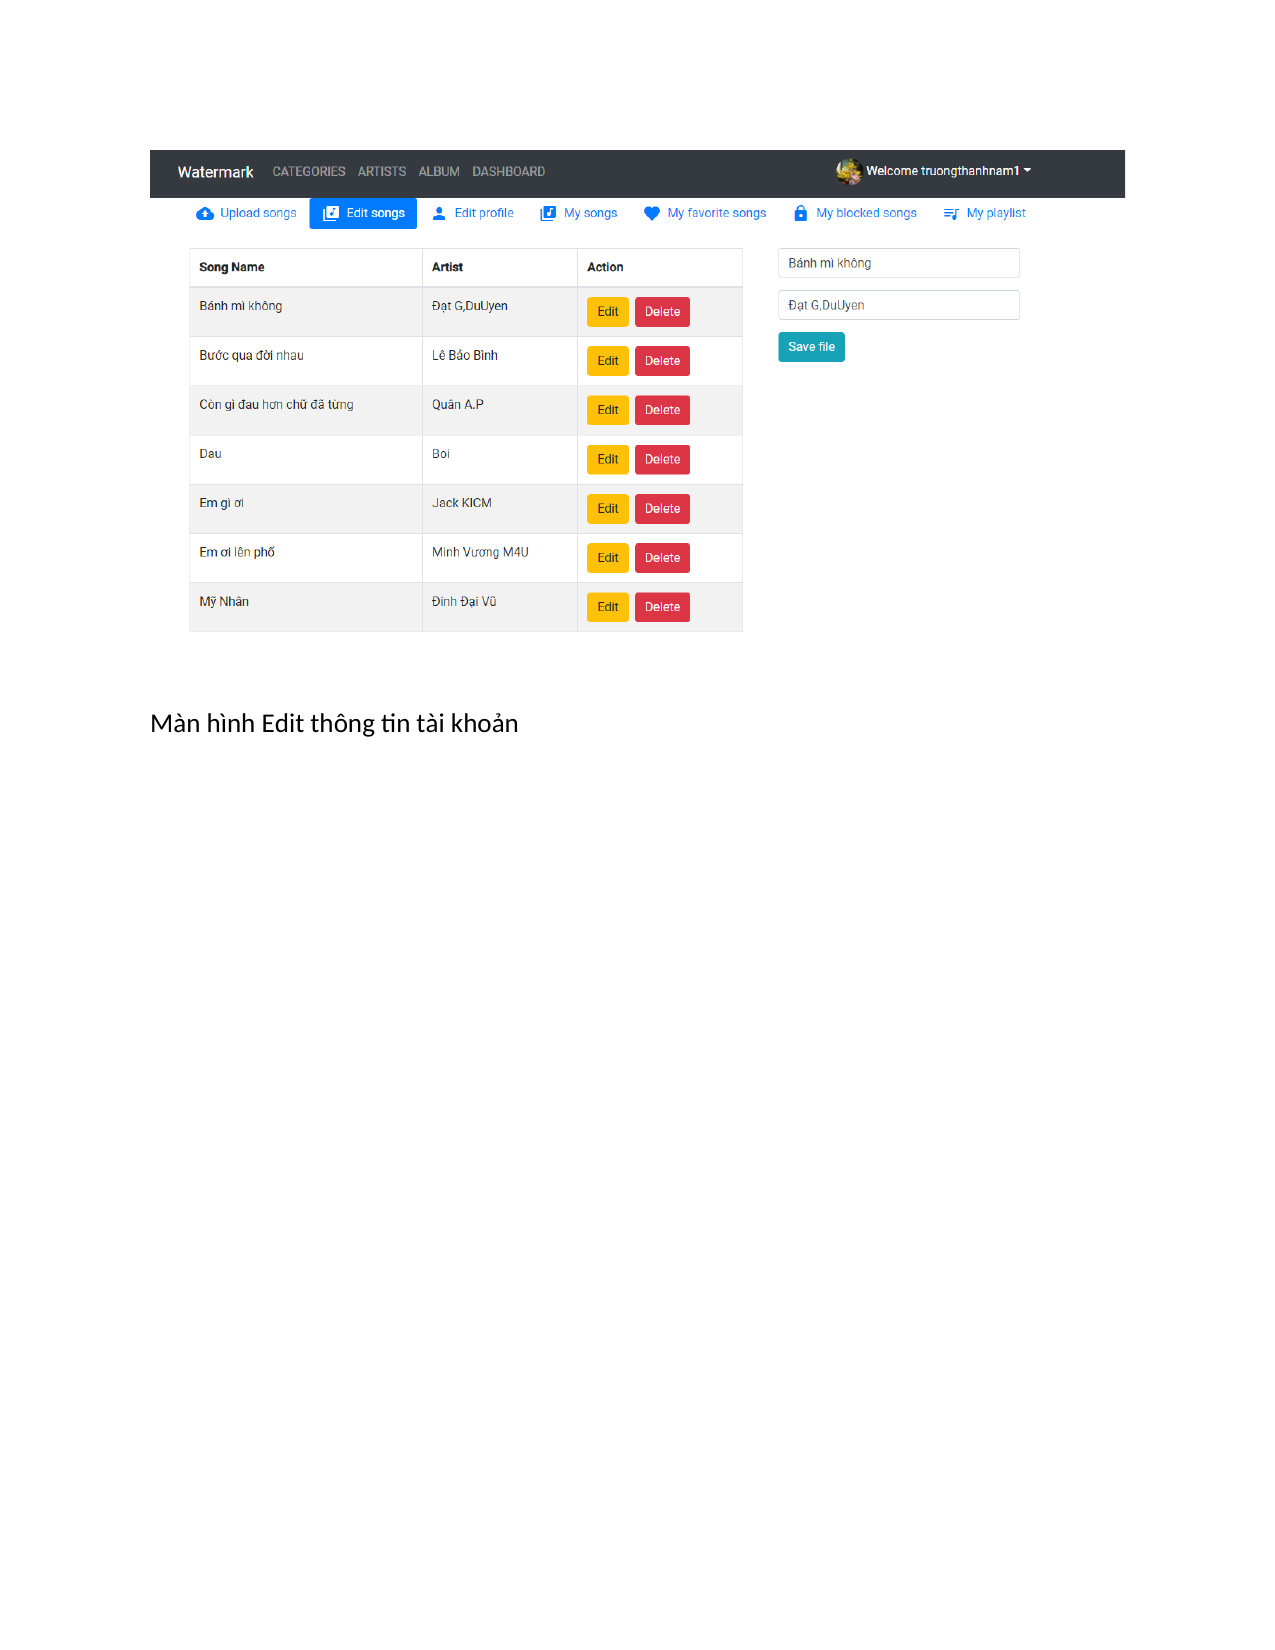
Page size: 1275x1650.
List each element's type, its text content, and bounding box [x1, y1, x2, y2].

text Màn hình Edit thông tin tài khoản [150, 707, 1125, 739]
picture [150, 150, 1125, 682]
